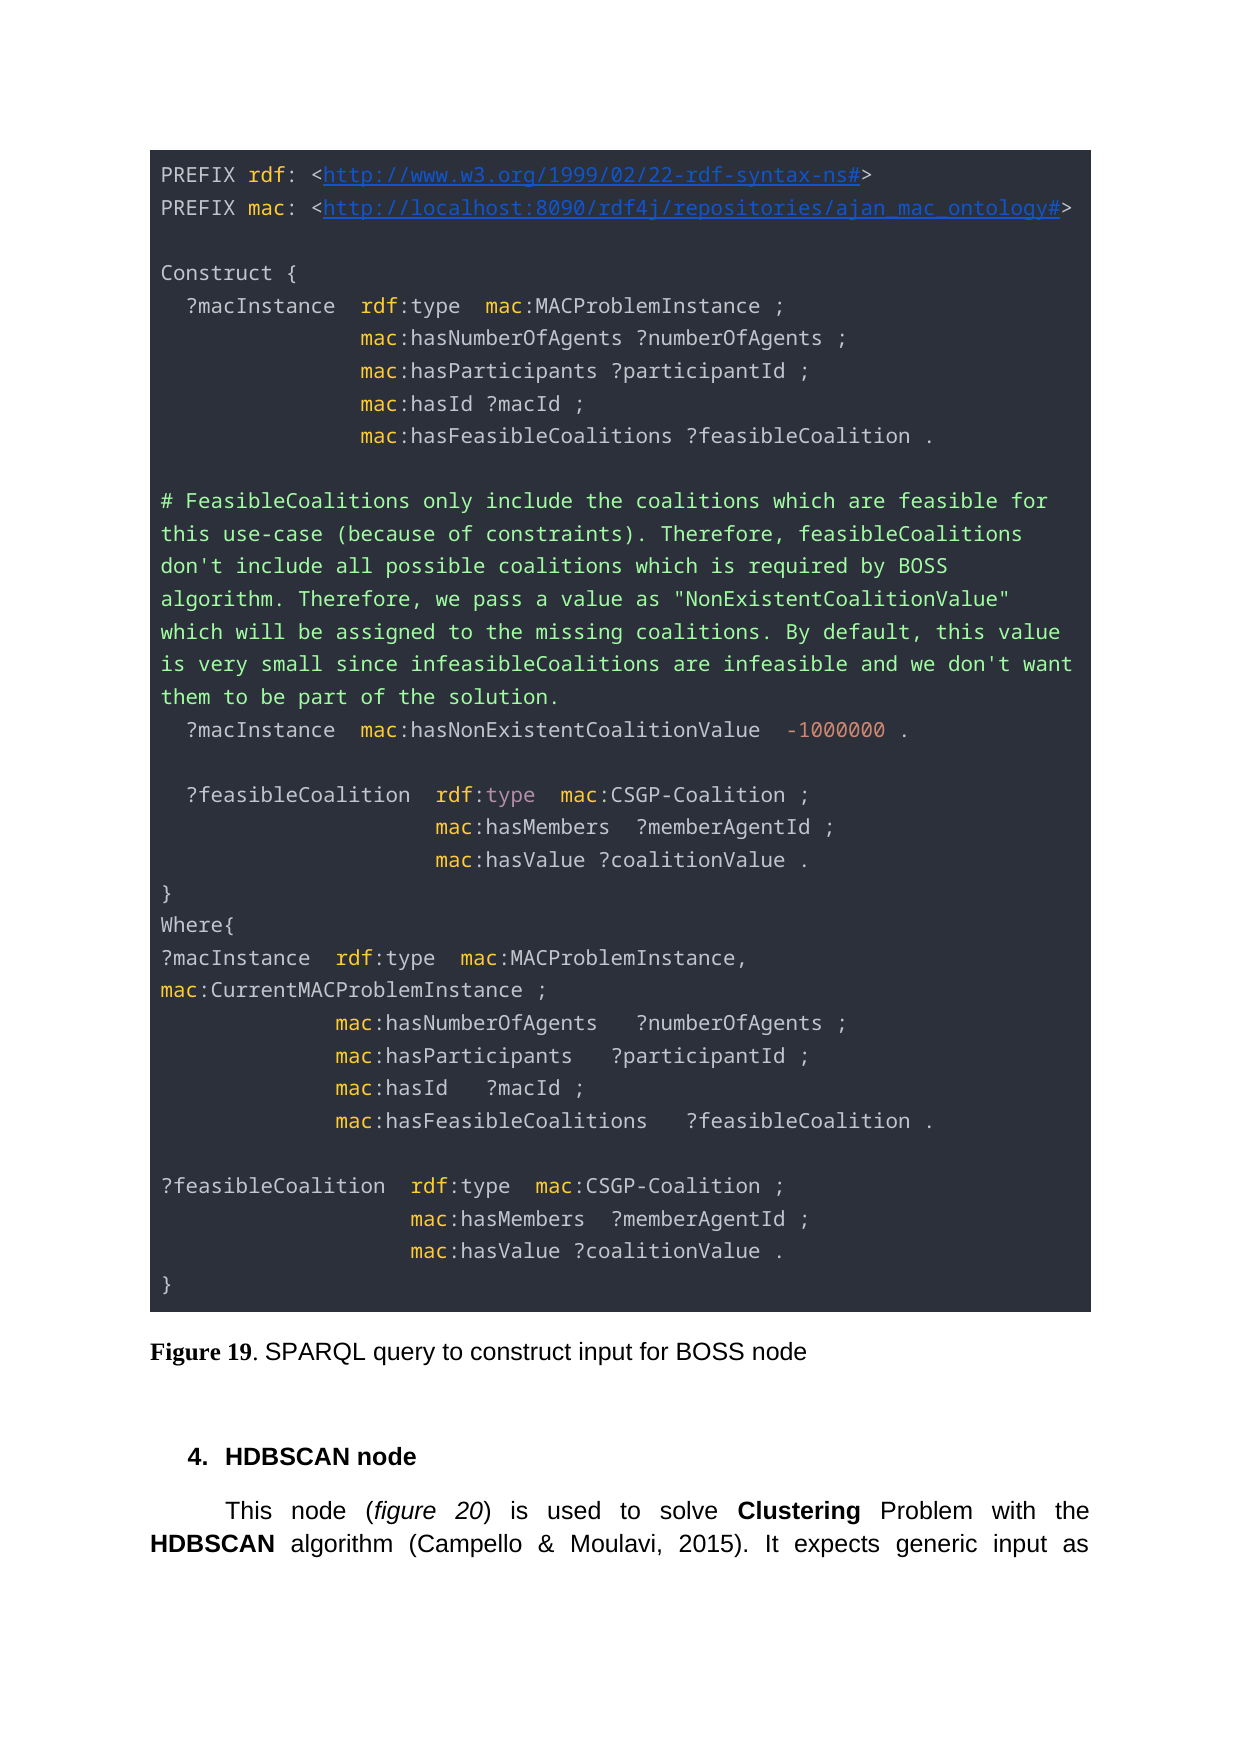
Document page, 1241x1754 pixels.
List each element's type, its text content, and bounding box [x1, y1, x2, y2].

text Figure 19. SPARQL query to construct input for BOSS node [150, 1337, 1090, 1366]
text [150, 1496, 1090, 1558]
table_header PREFIX rdf: <http://www.w3.org/1999/02/22-rdf-syntax-ns#> PREFIX mac: <http://localhost:8090/rdf4j/repositories/ajan_mac_ontology#> Construct { ?macInstance rdf:type mac:MACProblemInstance ; mac:hasNumberOfAgents ?numberOfAgents ; mac:hasParticipants ?participantId ; mac:hasId ?macId ; mac:hasFeasibleCoalitions ?feasibleCoalition . # FeasibleCoalitions only include the coalitions which are feasible for this use-case (because of constraints). Therefore, feasibleCoalitions don't include all possible coalitions which is required by BOSS algorithm. Therefore, we pass a value as "NonExistentCoalitionValue" which will be assigned to the missing coalitions. By default, this value is very small since infeasibleCoalitions are infeasible and we don't want them to be part of the solution. ?macInstance mac:hasNonExistentCoalitionValue -1000000 . ?feasibleCoalition rdf:type mac:CSGP-Coalition ; mac:hasMembers ?memberAgentId ; mac:hasValue ?coalitionValue . } Where{ ?macInstance rdf:type mac:MACProblemInstance, mac:CurrentMACProblemInstance ; mac:hasNumberOfAgents ?numberOfAgents ; mac:hasParticipants ?participantId ; mac:hasId ?macId ; mac:hasFeasibleCoalitions ?feasibleCoalition . ?feasibleCoalition rdf:type mac:CSGP-Coalition ; mac:hasMembers ?memberAgentId ; mac:hasValue ?coalitionValue . } [150, 150, 1091, 1312]
list HDBSCAN node [187, 1442, 1090, 1471]
